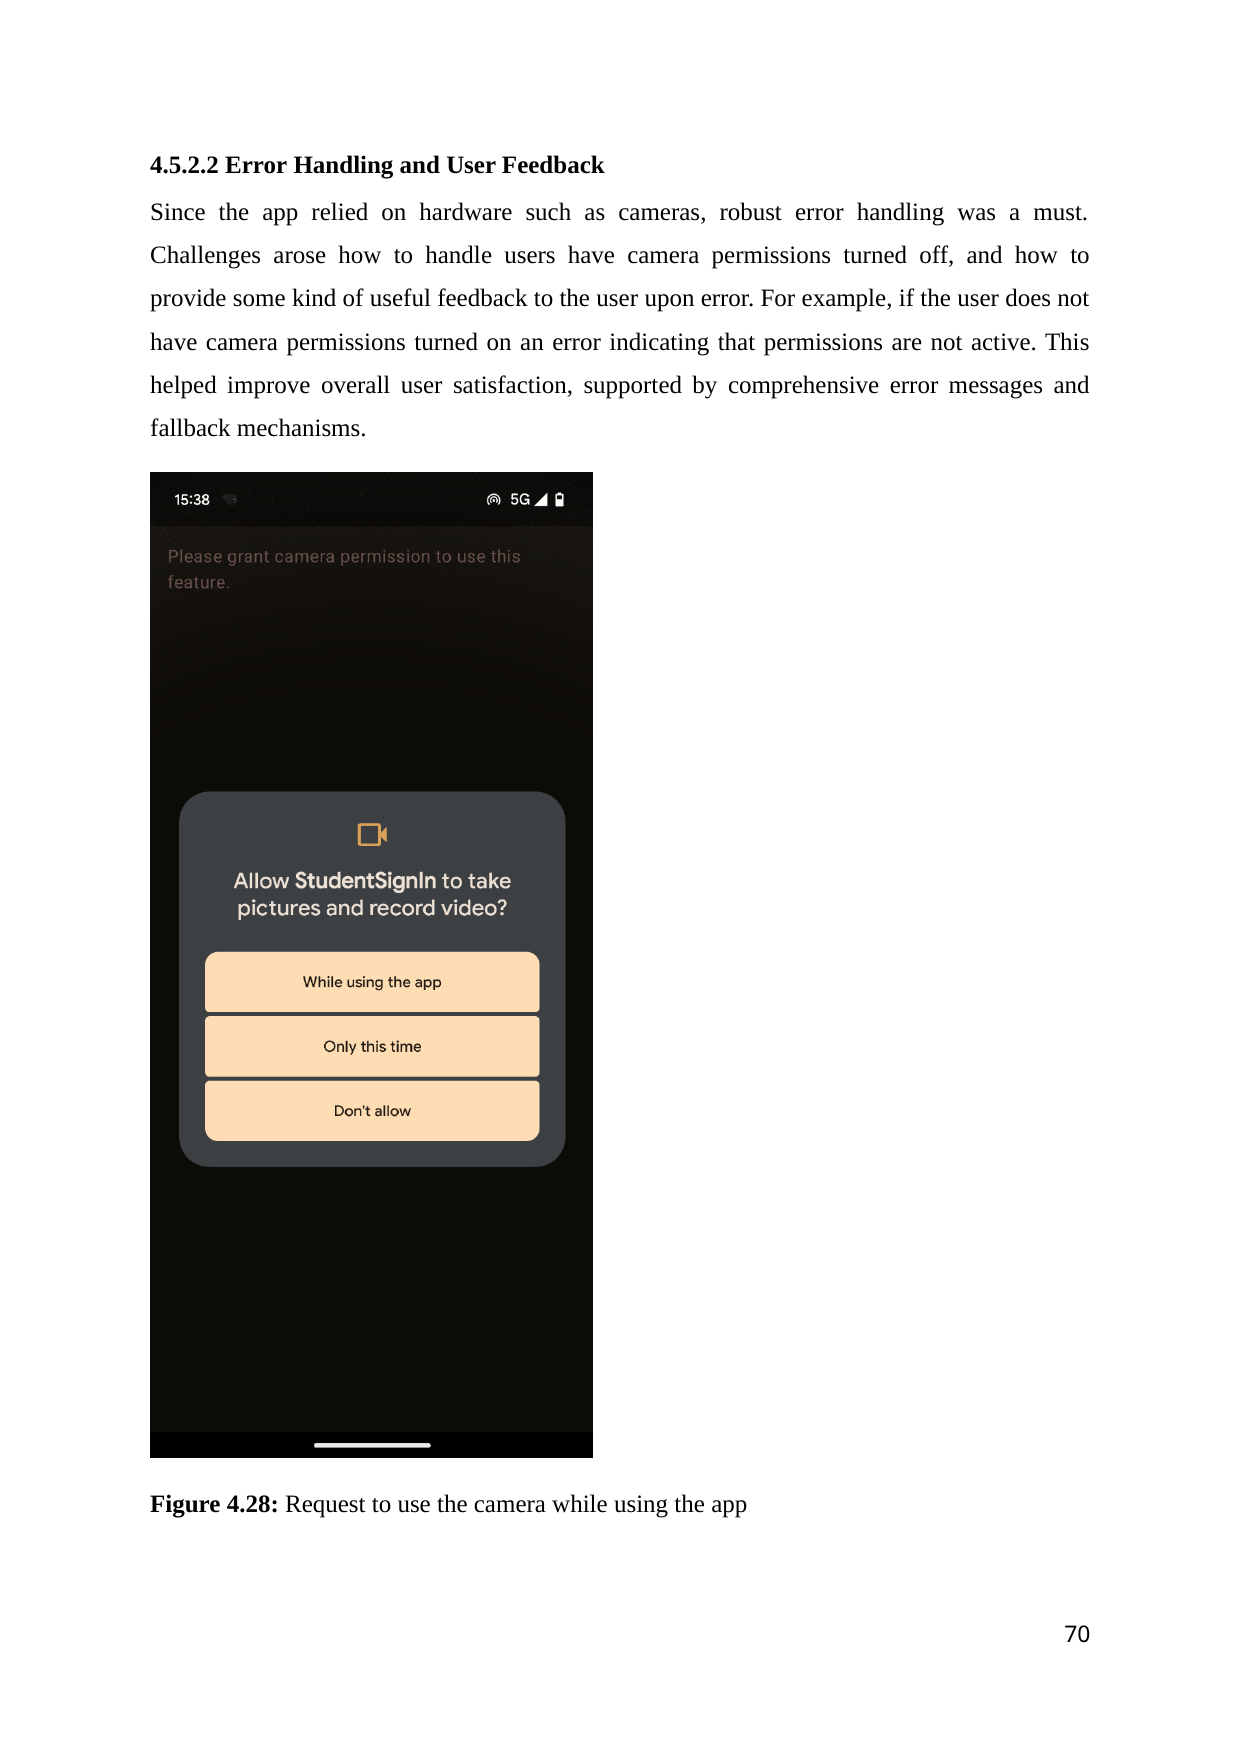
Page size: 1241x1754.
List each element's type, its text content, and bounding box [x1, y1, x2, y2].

picture [150, 472, 593, 1458]
subtitle Error Handling and User Feedback [150, 150, 1090, 179]
text Since the app relied on hardware such as cameras, robust error handling was a must. Challenges arose how to handle users have camera permissions turned off, and how to provide some kind of useful feedback to the user upon error. For example, if the user does not have camera permissions turned on an error indicating that permissions are not active. This helped improve overall user satisfaction, supported by comprehensive error messages and fallback mechanisms. [150, 197, 1090, 442]
